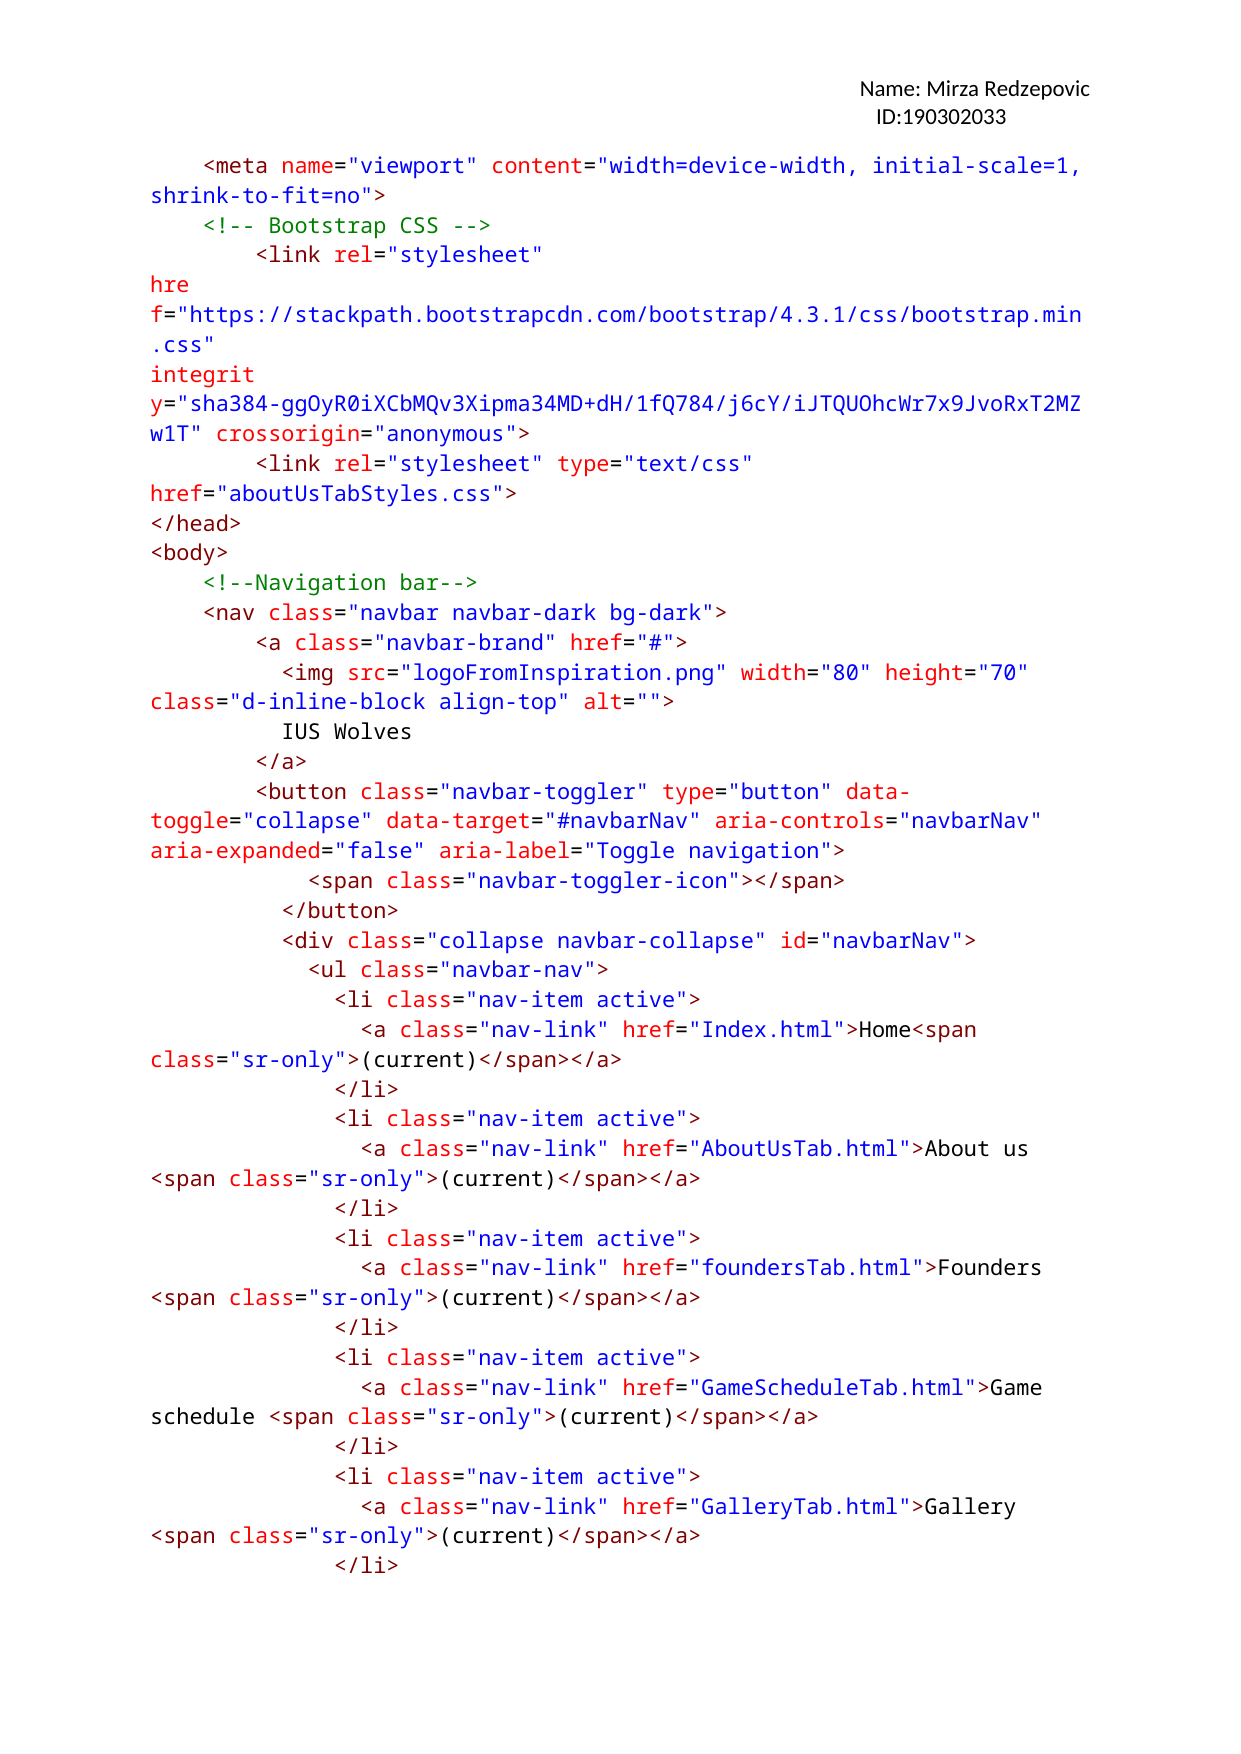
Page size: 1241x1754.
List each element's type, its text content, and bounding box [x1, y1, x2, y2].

text <!--Navigation bar--> [150, 567, 1090, 597]
text </li> [150, 1312, 1090, 1342]
text <a class="nav-link" href="AboutUsTab.html">About us <span class="sr-only">(current)</span></a> [150, 1133, 1090, 1193]
text <nav class="navbar navbar-dark bg-dark"> [150, 597, 1090, 627]
text <button class="navbar-toggler" type="button" data-toggle="collapse" data-target="#navbarNav" aria-controls="navbarNav" aria-expanded="false" aria-label="Toggle navigation"> [150, 776, 1090, 865]
text </li> [150, 1073, 1090, 1103]
text <a class="nav-link" href="foundersTab.html">Founders <span class="sr-only">(current)</span></a> [150, 1252, 1090, 1312]
text </button> [150, 895, 1090, 924]
text </head> [150, 507, 1090, 537]
text <li class="nav-item active"> [150, 1461, 1090, 1491]
text <meta name="viewport" content="width=device-width, initial-scale=1, shrink-to-fit=no"> [150, 150, 1090, 209]
text </li> [150, 1550, 1090, 1580]
text </li> [150, 1193, 1090, 1222]
text <body> [150, 537, 1090, 567]
text IUS Wolves [150, 716, 1090, 746]
text <ul class="navbar-nav"> [150, 954, 1090, 984]
text <li class="nav-item active"> [150, 1222, 1090, 1252]
text <li class="nav-item active"> [150, 1342, 1090, 1371]
text <li class="nav-item active"> [150, 984, 1090, 1014]
text <span class="navbar-toggler-icon"></span> [150, 865, 1090, 895]
text <a class="nav-link" href="Index.html">Home<span class="sr-only">(current)</span></a> [150, 1014, 1090, 1073]
text </li> [150, 1431, 1090, 1461]
text <link rel="stylesheet" href="https://stackpath.bootstrapcdn.com/bootstrap/4.3.1/css/bootstrap.min.css" integrity="sha384-ggOyR0iXCbMQv3Xipma34MD+dH/1fQ784/j6cY/iJTQUOhcWr7x9JvoRxT2MZw1T" crossorigin="anonymous"> [150, 239, 1090, 448]
text <!-- Bootstrap CSS --> [150, 209, 1090, 239]
text <a class="nav-link" href="GalleryTab.html">Gallery <span class="sr-only">(current)</span></a> [150, 1491, 1090, 1550]
text <a class="nav-link" href="GameScheduleTab.html">Game schedule <span class="sr-only">(current)</span></a> [150, 1371, 1090, 1431]
text <li class="nav-item active"> [150, 1103, 1090, 1133]
text <link rel="stylesheet" type="text/css" href="aboutUsTabStyles.css"> [150, 448, 1090, 507]
text <div class="collapse navbar-collapse" id="navbarNav"> [150, 924, 1090, 954]
text <img src="logoFromInspiration.png" width="80" height="70" class="d-inline-block align-top" alt=""> [150, 656, 1090, 716]
text <a class="navbar-brand" href="#"> [150, 627, 1090, 656]
text </a> [150, 746, 1090, 776]
